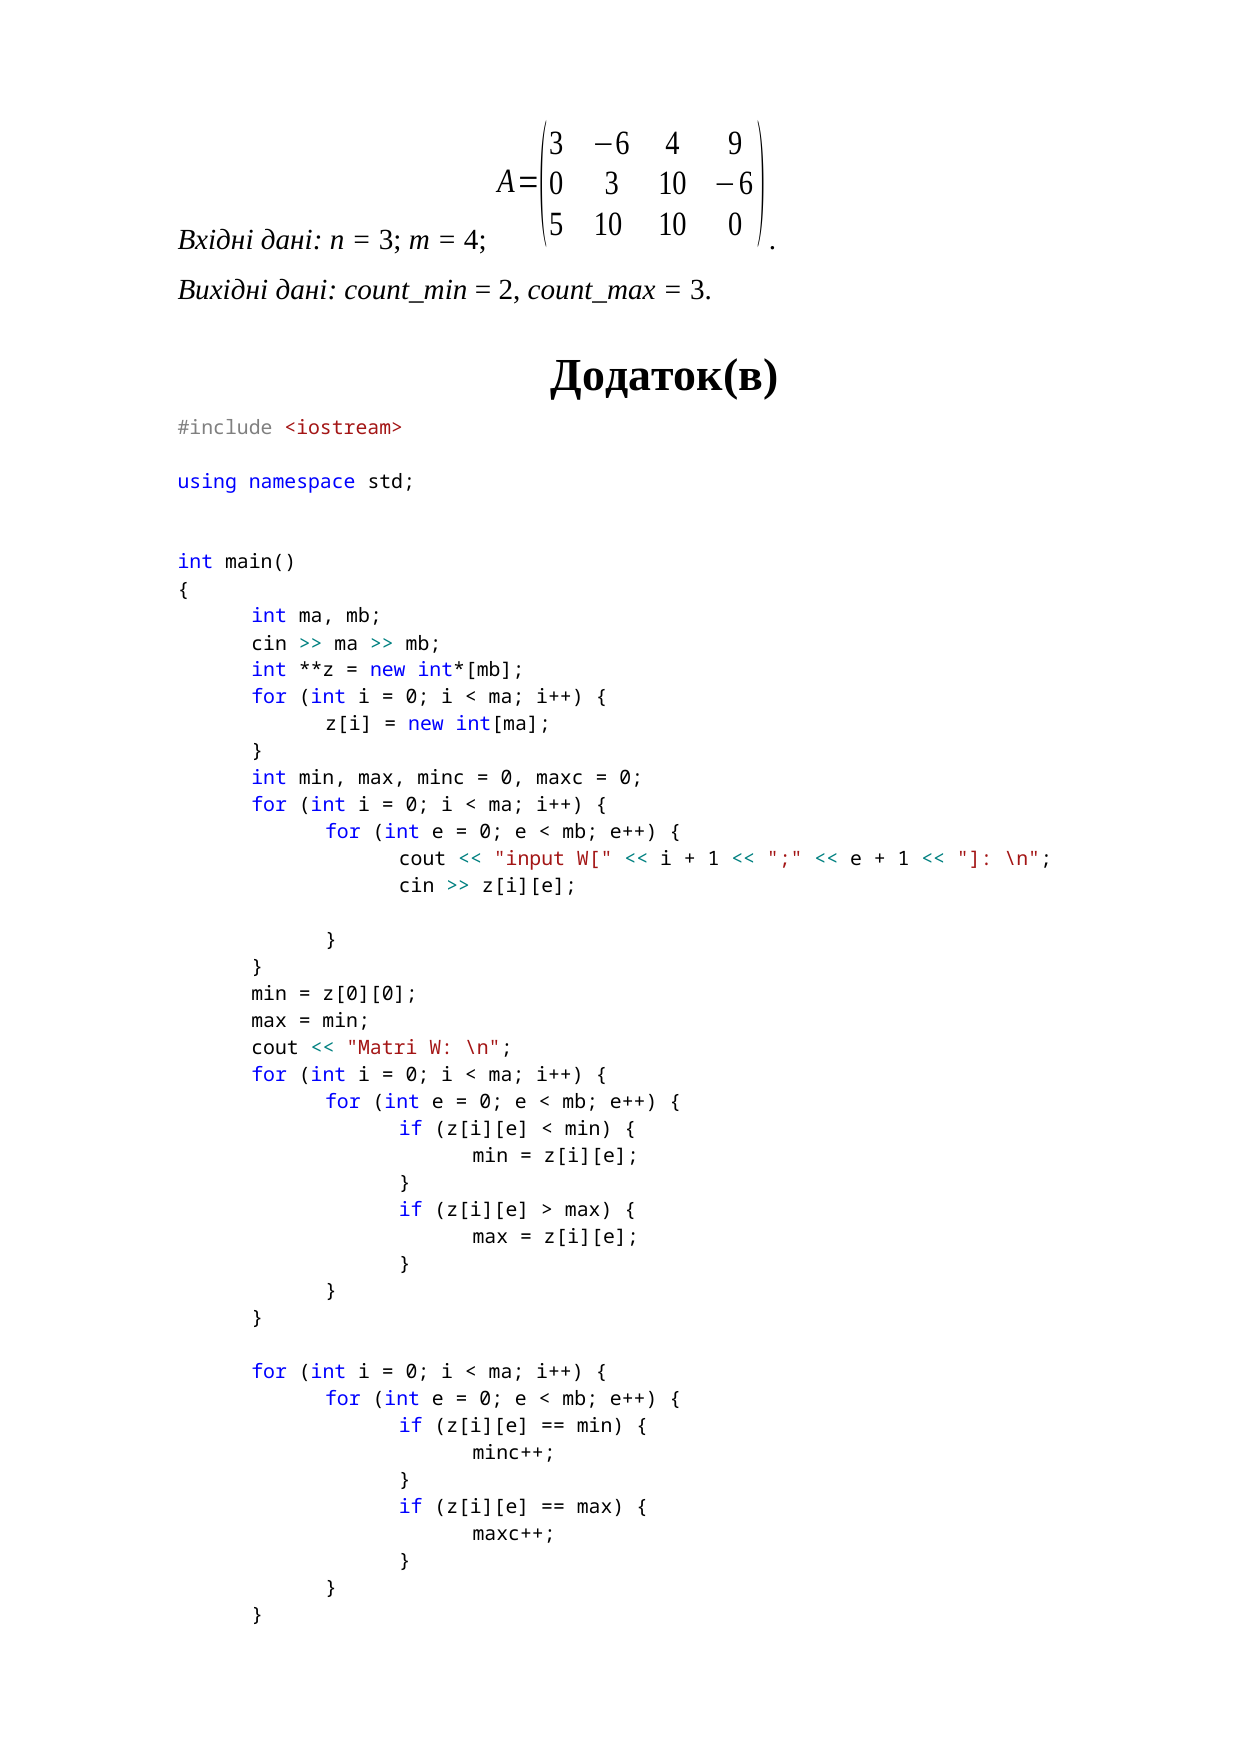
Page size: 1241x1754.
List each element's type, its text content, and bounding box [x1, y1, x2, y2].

text cout << "input W[" << i + 1 << ";" << e + 1 << "]: \n"; [177, 844, 1152, 872]
text } [177, 737, 1152, 764]
text min = z[0][0]; [177, 979, 1152, 1006]
text } [177, 1276, 1152, 1303]
list Вихідні дані: count_min = 2, count_max = 3. [177, 272, 1152, 306]
text cin >> ma >> mb; [177, 629, 1152, 656]
text z[i] = new int[ma]; [177, 710, 1152, 737]
text int main() [177, 548, 1152, 575]
text max = z[i][e]; [177, 1222, 1152, 1249]
text for (int e = 0; e < mb; e++) { [177, 1384, 1152, 1411]
text if (z[i][e] == min) { [177, 1411, 1152, 1438]
text for (int i = 0; i < ma; i++) { [177, 1357, 1152, 1384]
text } [177, 1465, 1152, 1492]
text for (int e = 0; e < mb; e++) { [177, 818, 1152, 844]
list Вхідні дані: n = 3; m = 4; . [177, 118, 1152, 256]
text { [177, 575, 1152, 602]
text #include <iostream> [177, 413, 1152, 440]
text if (z[i][e] == max) { [177, 1492, 1152, 1519]
text max = min; [177, 1006, 1152, 1033]
text using namespace std; [177, 467, 1152, 494]
text int ma, mb; [177, 602, 1152, 629]
subtitle Додаток(в) [177, 348, 1152, 400]
text cin >> z[i][e]; [177, 872, 1152, 898]
text } [177, 952, 1152, 979]
text int min, max, minc = 0, maxc = 0; [177, 764, 1152, 791]
text min = z[i][e]; [177, 1141, 1152, 1168]
text cout << "Matri W: \n"; [177, 1033, 1152, 1060]
text } [177, 1303, 1152, 1330]
text } [177, 1600, 1152, 1627]
text minc++; [177, 1438, 1152, 1465]
text for (int i = 0; i < ma; i++) { [177, 1060, 1152, 1087]
text int **z = new int*[mb]; [177, 656, 1152, 683]
text } [177, 1168, 1152, 1195]
text } [177, 1546, 1152, 1573]
text if (z[i][e] > max) { [177, 1195, 1152, 1222]
text maxc++; [177, 1519, 1152, 1546]
text if (z[i][e] < min) { [177, 1114, 1152, 1141]
text } [177, 1573, 1152, 1600]
text } [177, 1249, 1152, 1276]
text for (int i = 0; i < ma; i++) { [177, 683, 1152, 710]
text for (int i = 0; i < ma; i++) { [177, 791, 1152, 818]
text for (int e = 0; e < mb; e++) { [177, 1087, 1152, 1114]
text } [177, 926, 1152, 952]
